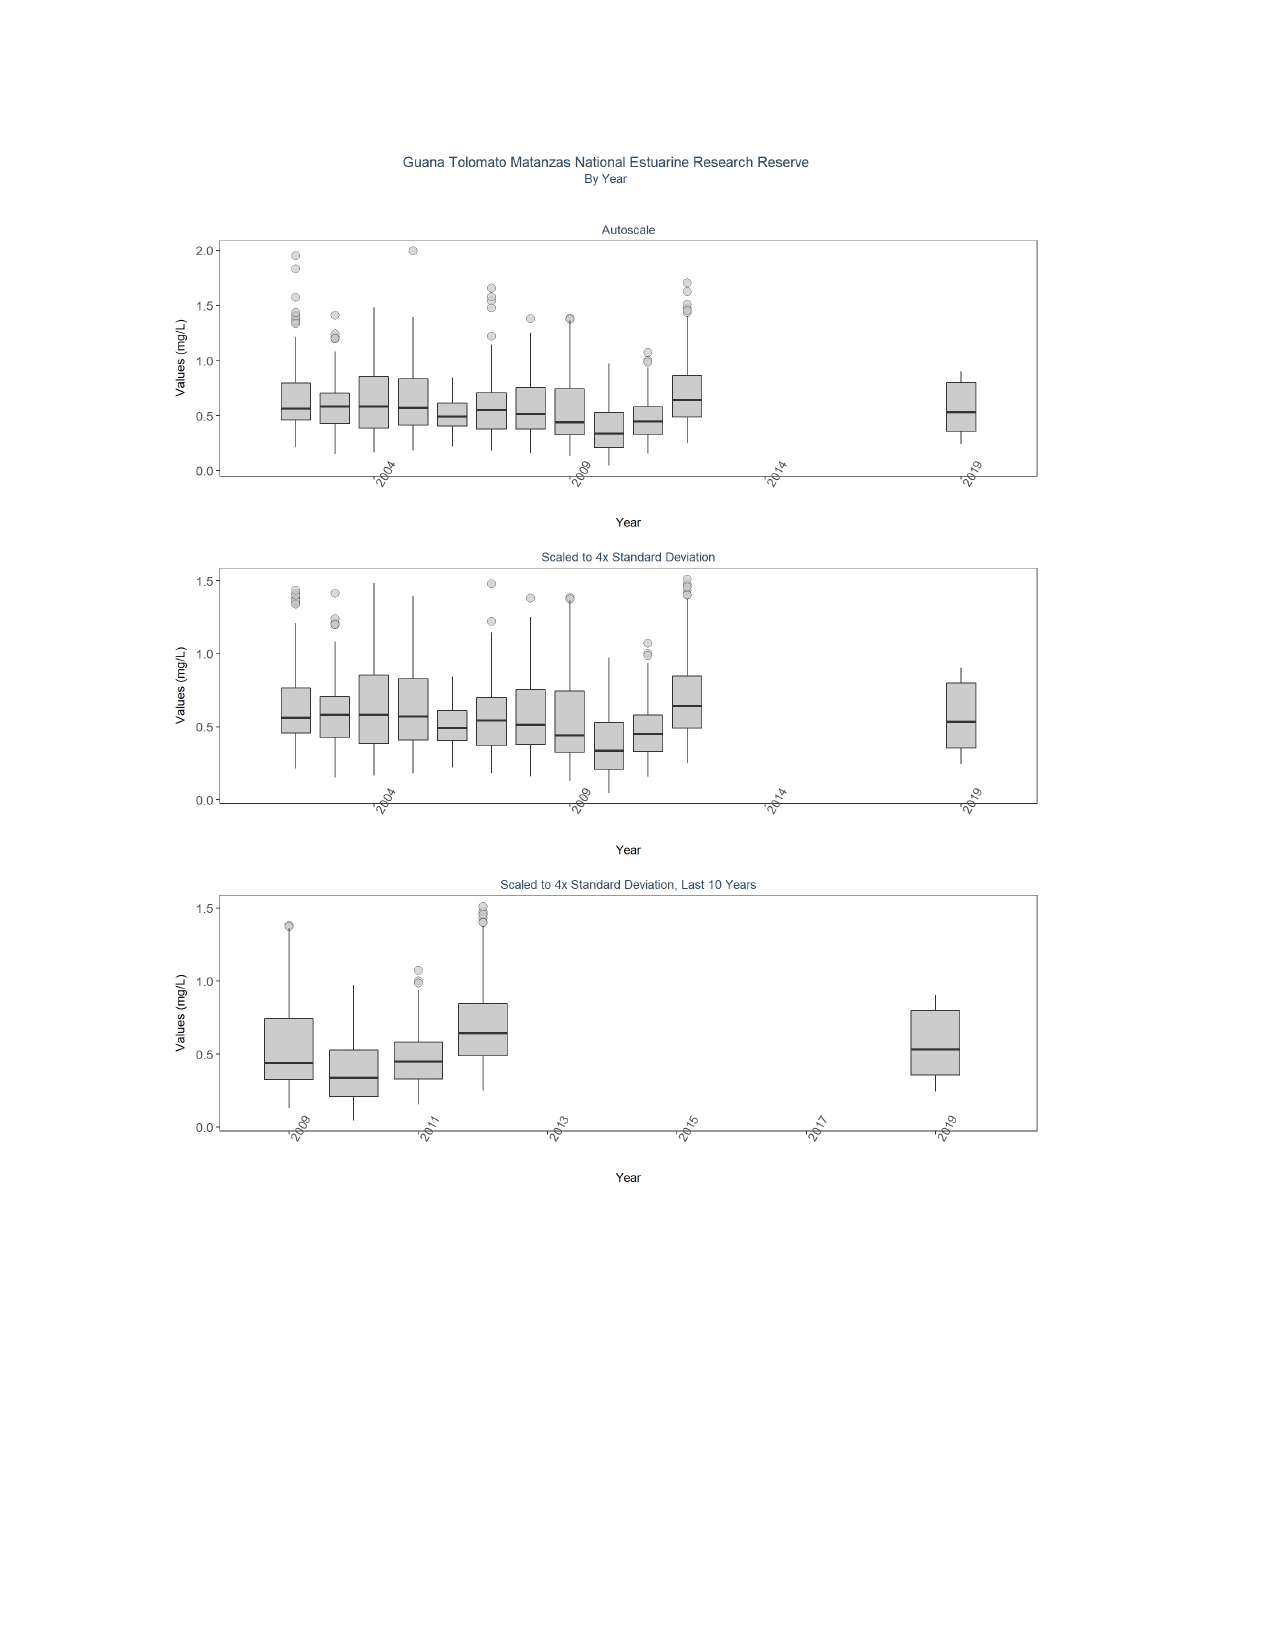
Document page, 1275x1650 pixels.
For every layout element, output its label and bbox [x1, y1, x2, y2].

picture [168, 150, 1044, 1200]
